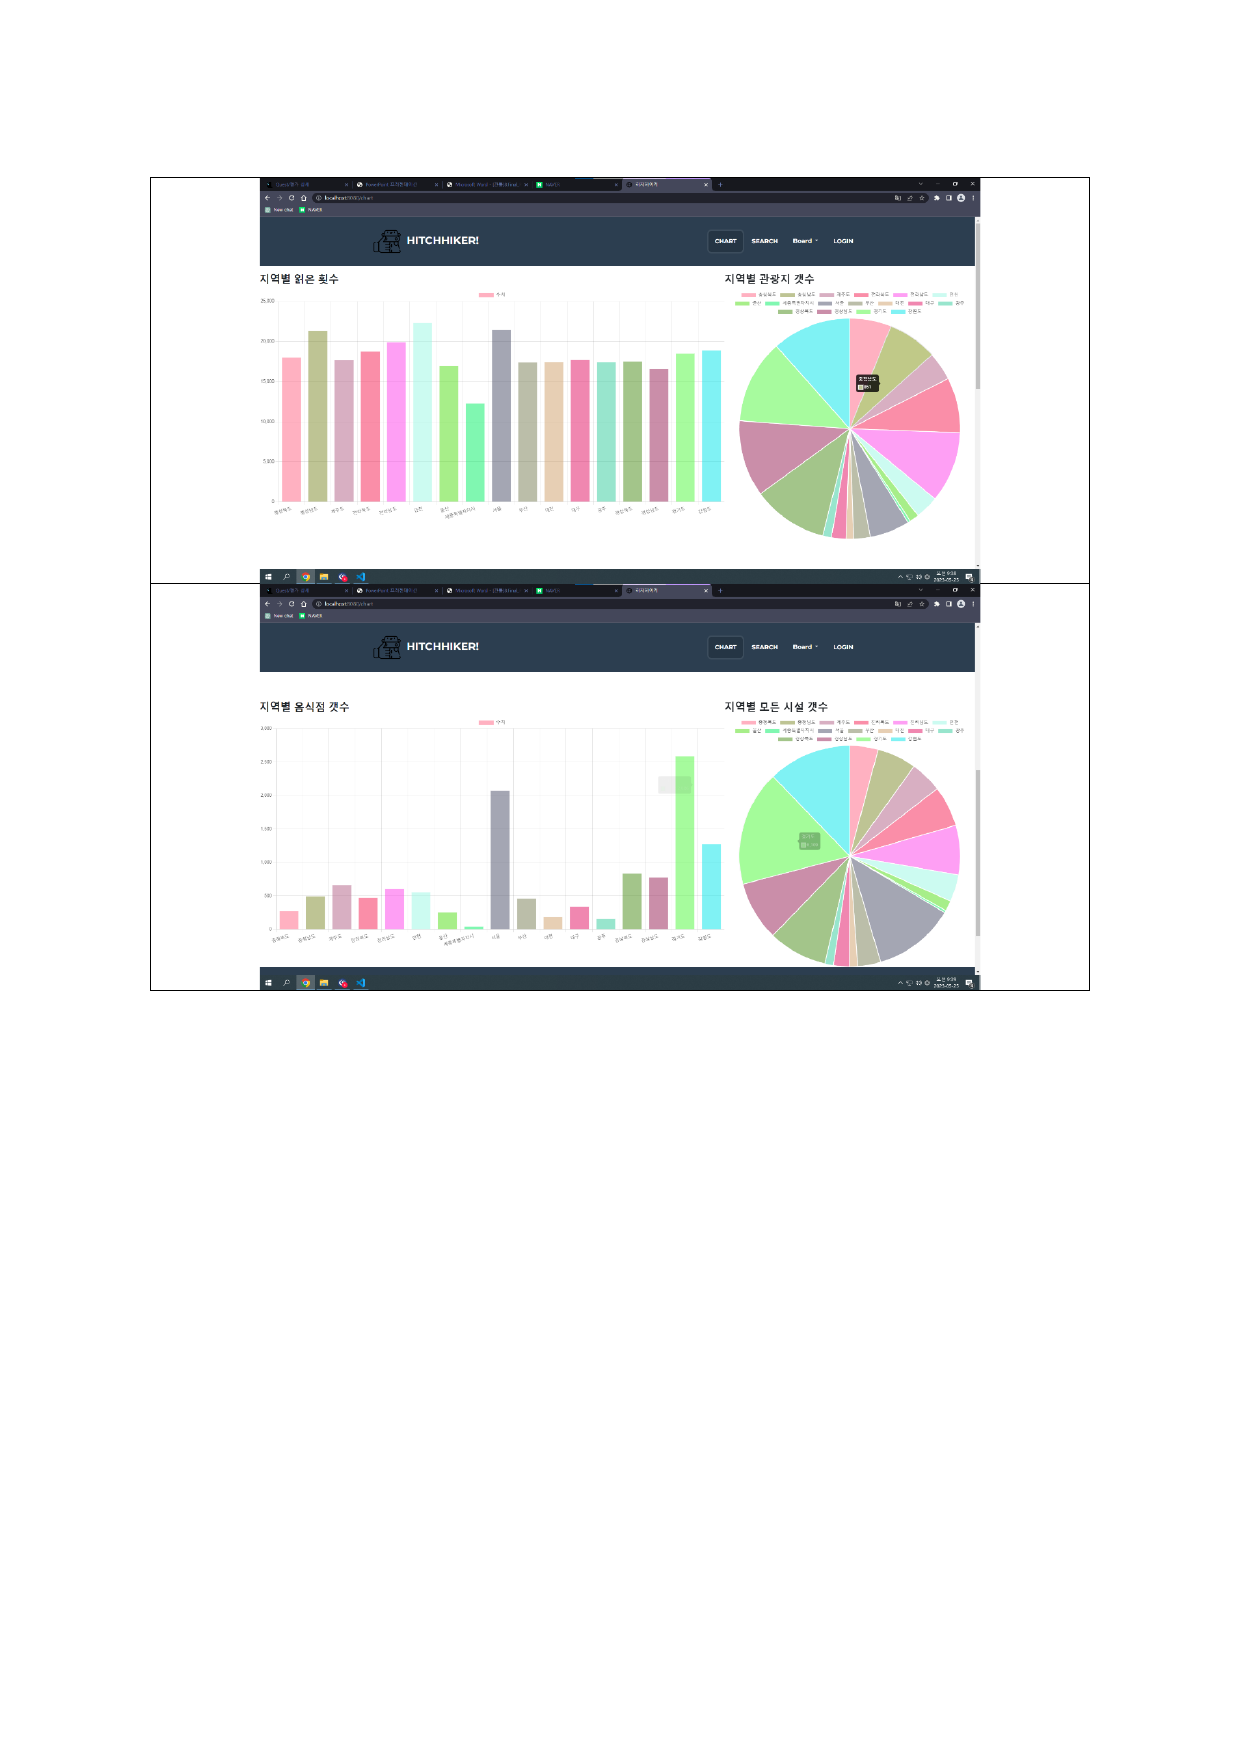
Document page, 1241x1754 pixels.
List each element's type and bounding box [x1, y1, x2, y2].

picture [259, 178, 981, 990]
table_cell [981, 584, 1089, 989]
table_cell [151, 584, 259, 989]
table_cell [151, 178, 259, 583]
table_cell [981, 178, 1089, 583]
